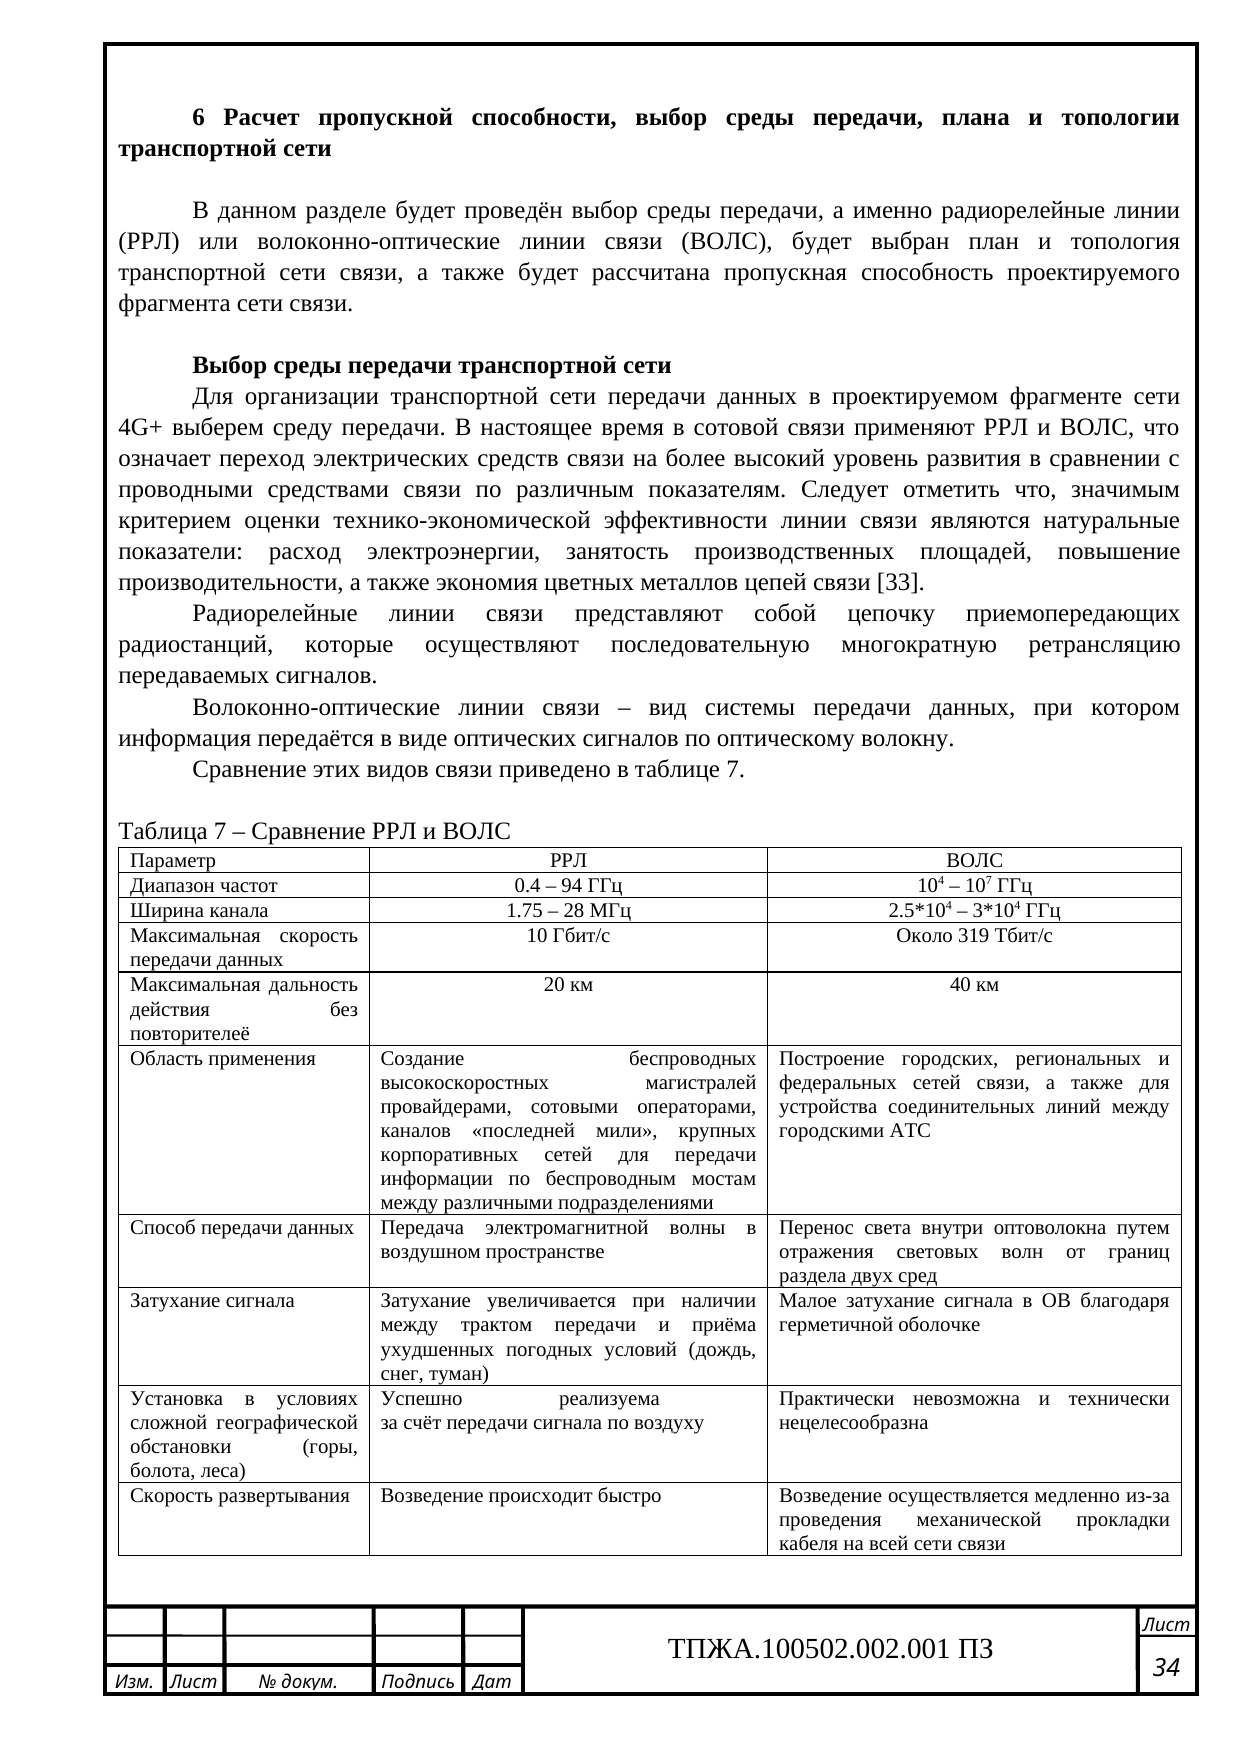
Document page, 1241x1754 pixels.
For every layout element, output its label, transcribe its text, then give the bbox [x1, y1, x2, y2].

table_cell Создание беспроводных высокоскоростных магистралей провайдерами, сотовыми операторами, каналов «последней мили», крупных корпоративных сетей для передачи информации по беспроводным мостам между различными подразделениями [370, 1046, 767, 1214]
table_cell Максимальная скорость передачи данных [119, 923, 369, 971]
text 6 Расчет пропускной способности, выбор среды передачи, плана и топологии транспортной сети [118, 102, 1181, 162]
table_cell 0.4 – 94 ГГц [370, 873, 767, 897]
text Волоконно-оптические линии связи – вид системы передачи данных, при котором информация передаётся в виде оптических сигналов по оптическому волокну. [118, 692, 1181, 751]
table_cell Скорость развертывания [119, 1483, 369, 1555]
table_cell Малое затухание сигнала в ОВ благодаря герметичной оболочке [768, 1288, 1181, 1384]
table_cell Область применения [119, 1046, 369, 1214]
table_cell Построение городских, региональных и федеральных сетей связи, а также для устройства соединительных линий между городскими АТС [768, 1046, 1181, 1214]
table_cell Способ передачи данных [119, 1215, 369, 1287]
table_cell Перенос света внутри оптоволокна путем отражения световых волн от границ раздела двух сред [768, 1215, 1181, 1287]
table_cell Затухание увеличивается при наличии между трактом передачи и приёма ухудшенных погодных условий (дождь, снег, туман) [370, 1288, 767, 1384]
table_header ВОЛС [768, 848, 1181, 872]
text Радиорелейные линии связи представляют собой цепочку приемопередающих радиостанций, которые осуществляют последовательную многократную ретрансляцию передаваемых сигналов. [118, 598, 1181, 689]
table_cell Возведение происходит быстро [370, 1483, 767, 1555]
table_cell 20 км [370, 973, 767, 1044]
table_cell Возведение осуществляется медленно из-за проведения механической прокладки кабеля на всей сети связи [768, 1483, 1181, 1555]
text Сравнение этих видов связи приведено в таблице 7. [118, 754, 1181, 782]
table_header РРЛ [370, 848, 767, 872]
text Для организации транспортной сети передачи данных в проектируемом фрагменте сети 4G+ выберем среду передачи. В настоящее время в сотовой связи применяют РРЛ и ВОЛС, что означает переход электрических средств связи на более высокий уровень развития в сравнении с проводными средствами связи по различным показателям. Следует отметить что, значимым критерием оценки технико-экономической эффективности линии связи являются натуральные показатели: расход электроэнергии, занятость производственных площадей, повышение производительности, а также экономия цветных металлов цепей связи [33]. [118, 381, 1181, 596]
text В данном разделе будет проведён выбор среды передачи, а именно радиорелейные линии (РРЛ) или волоконно-оптические линии связи (ВОЛС), будет выбран план и топология транспортной сети связи, а также будет рассчитана пропускная способность проектируемого фрагмента сети связи. [118, 195, 1181, 317]
table_cell Ширина канала [119, 898, 369, 922]
table_cell 104 – 107 ГГц [768, 873, 1181, 897]
table_cell Около 319 Тбит/с [768, 923, 1181, 971]
table_cell 10 Гбит/с [370, 923, 767, 971]
table_cell Передача электромагнитной волны в воздушном пространстве [370, 1215, 767, 1287]
text Таблица 7 – Сравнение РРЛ и ВОЛС [118, 816, 1181, 844]
table_cell Затухание сигнала [119, 1288, 369, 1384]
table_cell Практически невозможна и технически нецелесообразна [768, 1386, 1181, 1482]
table_cell 1.75 – 28 МГц [370, 898, 767, 922]
text Выбор среды передачи транспортной сети [118, 350, 1181, 379]
table_cell Максимальная дальность действия без повторителеё [119, 973, 369, 1044]
table_cell 40 км [768, 973, 1181, 1044]
table_header Параметр [119, 848, 369, 872]
table_cell Успешно реализуема за счёт передачи сигнала по воздуху [370, 1386, 767, 1482]
table_cell Установка в условиях сложной географической обстановки (горы, болота, леса) [119, 1386, 369, 1482]
table_cell 2.5*104 – 3*104 ГГц [768, 898, 1181, 922]
table_cell Диапазон частот [119, 873, 369, 897]
